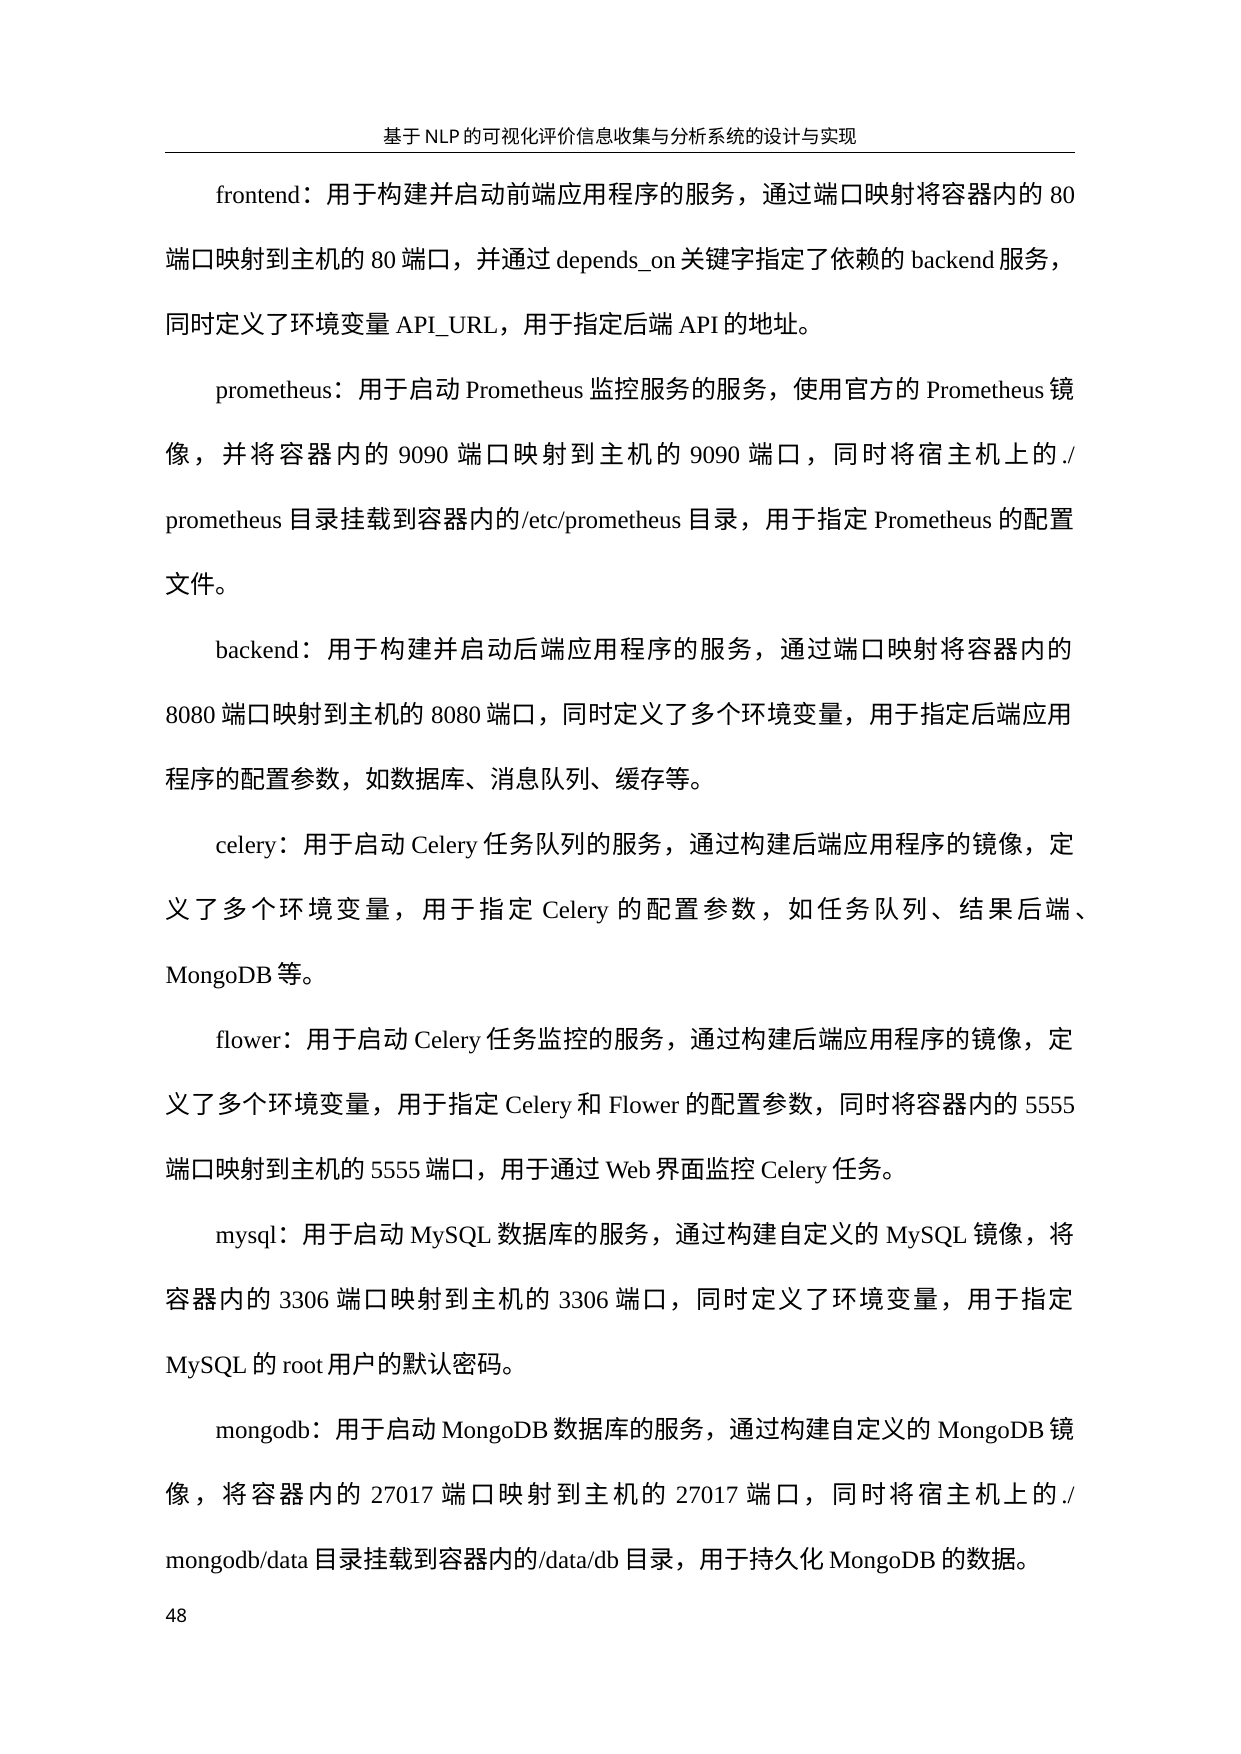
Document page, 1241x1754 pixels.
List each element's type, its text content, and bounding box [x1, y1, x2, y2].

text prometheus：用于启动Prometheus监控服务的服务，使用官方的Prometheus镜像，并将容器内的9090端口映射到主机的9090端口，同时将宿主机上的./prometheus目录挂载到容器内的/etc/prometheus目录，用于指定Prometheus的配置文件。 [165, 355, 1075, 615]
text backend：用于构建并启动后端应用程序的服务，通过端口映射将容器内的8080端口映射到主机的8080端口，同时定义了多个环境变量，用于指定后端应用程序的配置参数，如数据库、消息队列、缓存等。 [165, 615, 1075, 810]
text frontend：用于构建并启动前端应用程序的服务，通过端口映射将容器内的80端口映射到主机的80端口，并通过depends_on关键字指定了依赖的backend服务，同时定义了环境变量API_URL，用于指定后端API的地址。 [165, 160, 1075, 355]
text mongodb：用于启动MongoDB数据库的服务，通过构建自定义的MongoDB镜像，将容器内的27017端口映射到主机的27017端口，同时将宿主机上的./mongodb/data目录挂载到容器内的/data/db目录，用于持久化MongoDB的数据。 [165, 1395, 1075, 1590]
text mysql：用于启动MySQL数据库的服务，通过构建自定义的MySQL镜像，将容器内的3306端口映射到主机的3306端口，同时定义了环境变量，用于指定MySQL的root用户的默认密码。 [165, 1200, 1075, 1395]
text flower：用于启动Celery任务监控的服务，通过构建后端应用程序的镜像，定义了多个环境变量，用于指定Celery和Flower的配置参数，同时将容器内的5555端口映射到主机的5555端口，用于通过Web界面监控Celery任务。 [165, 1005, 1075, 1200]
text celery：用于启动Celery任务队列的服务，通过构建后端应用程序的镜像，定义了多个环境变量，用于指定Celery的配置参数，如任务队列、结果后端、MongoDB等。 [165, 810, 1075, 1005]
